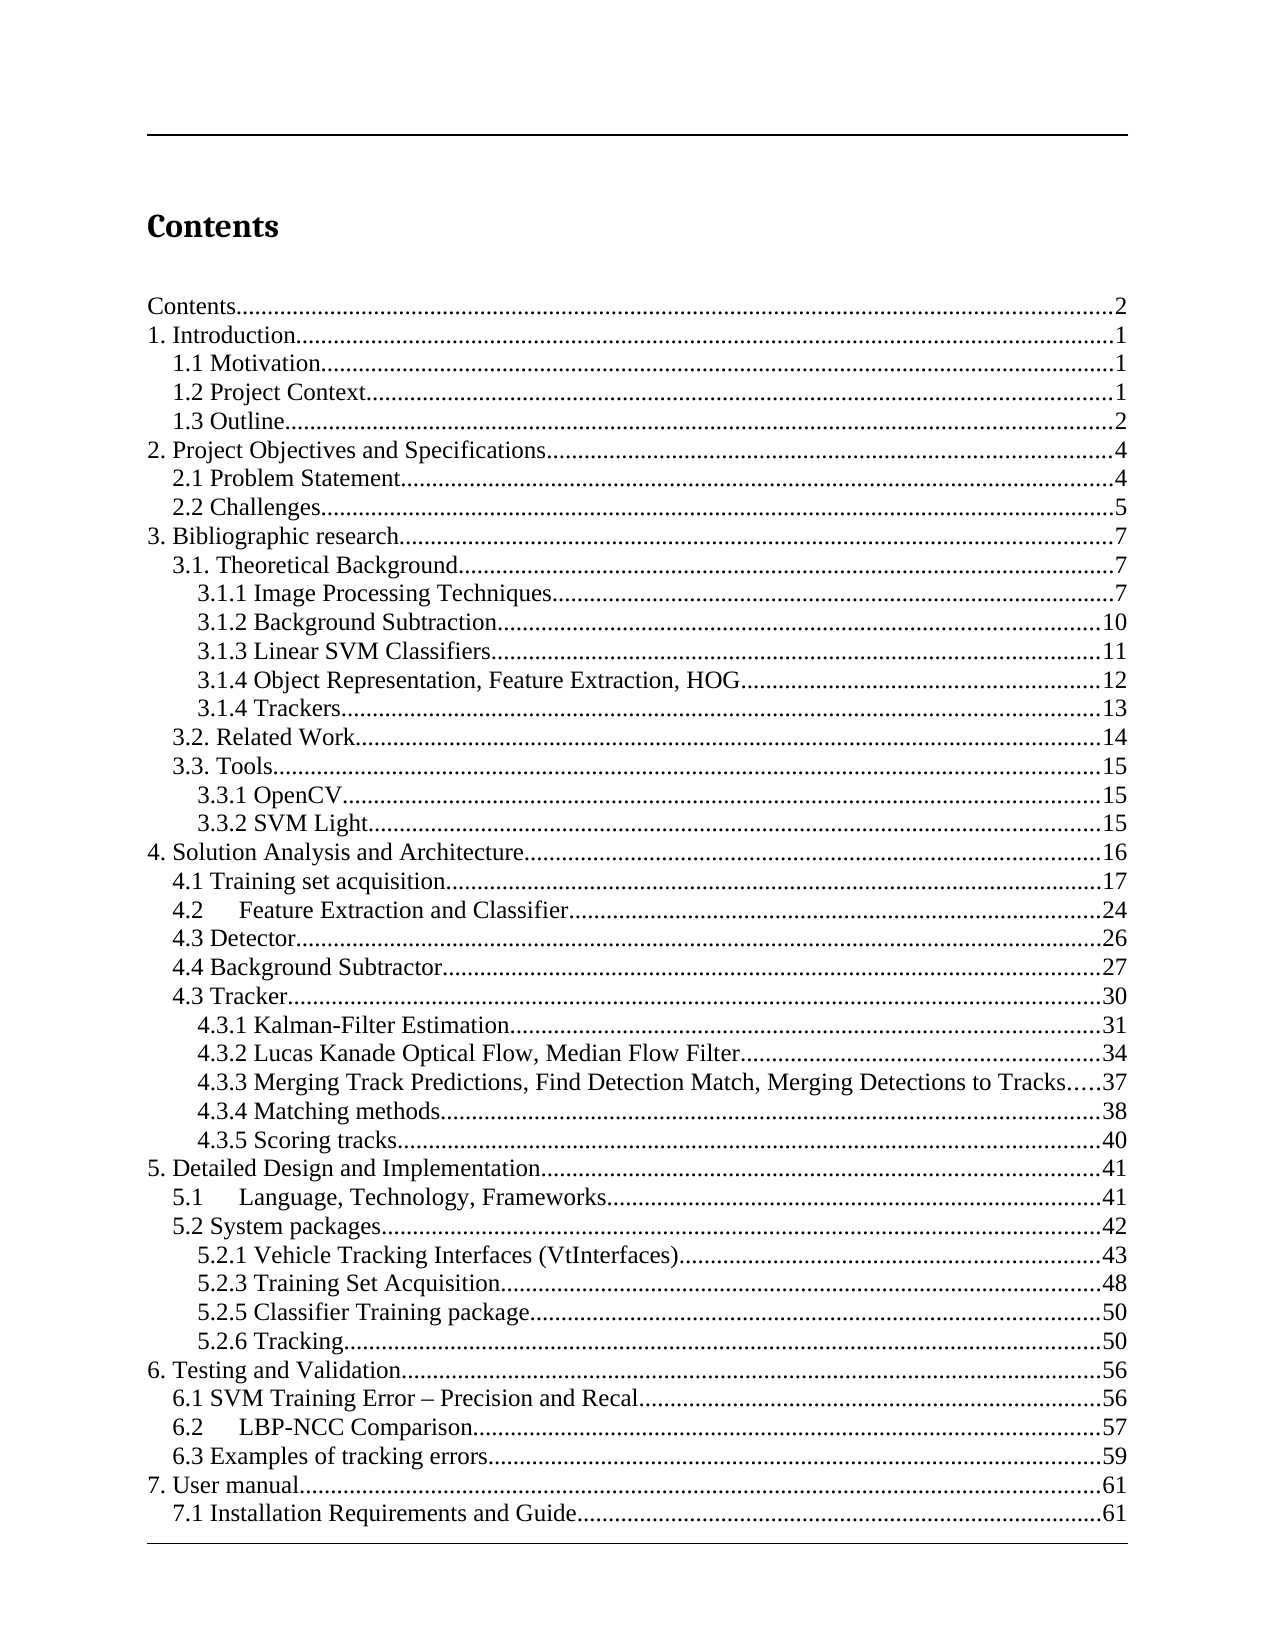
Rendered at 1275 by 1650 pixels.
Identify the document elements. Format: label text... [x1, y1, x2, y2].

text 1. Introduction 1 [147, 320, 1128, 348]
text 4.3.2 Lucas Kanade Optical Flow, Median Flow Filter 34 [197, 1038, 1128, 1067]
text 1.3 Outline 2 [172, 406, 1128, 435]
text 3.2. Related Work 14 [172, 722, 1128, 751]
text 3.1. Theoretical Background 7 [172, 550, 1128, 578]
text 5.2 System packages 42 [172, 1211, 1128, 1240]
text 5.2.3 Training Set Acquisition 48 [197, 1268, 1128, 1297]
text 4.2 Feature Extraction and Classifier 24 [172, 895, 1128, 923]
text 4.4 Background Subtractor 27 [172, 952, 1128, 981]
text 3.1.3 Linear SVM Classifiers 11 [197, 636, 1128, 665]
text 6. Testing and Validation 56 [147, 1355, 1128, 1383]
text 5.2.1 Vehicle Tracking Interfaces (VtInterfaces) 43 [197, 1240, 1128, 1268]
text 2.2 Challenges 5 [172, 492, 1128, 521]
text 6.1 SVM Training Error – Precision and Recal 56 [172, 1383, 1128, 1412]
text 5.2.5 Classifier Training package 50 [197, 1297, 1128, 1326]
text 2. Project Objectives and Specifications 4 [147, 435, 1128, 463]
text 2.1 Problem Statement 4 [172, 463, 1128, 492]
text 5. Detailed Design and Implementation 41 [147, 1153, 1128, 1182]
text 3.1.4 Object Representation, Feature Extraction, HOG 12 [197, 665, 1128, 693]
text 6.2 LBP-NCC Comparison 57 [172, 1412, 1128, 1441]
text 5.2.6 Tracking 50 [197, 1326, 1128, 1355]
text 3. Bibliographic research 7 [147, 521, 1128, 550]
text 4.3.4 Matching methods 38 [197, 1096, 1128, 1125]
text 3.1.2 Background Subtraction 10 [197, 607, 1128, 636]
text 5.1 Language, Technology, Frameworks 41 [172, 1182, 1128, 1211]
text 1.1 Motivation 1 [172, 348, 1128, 377]
text 4.3 Detector 26 [172, 923, 1128, 952]
text 7. User manual 61 [147, 1470, 1128, 1498]
text 4.1 Training set acquisition 17 [172, 866, 1128, 895]
text Contents 2 [147, 291, 1128, 320]
text 4. Solution Analysis and Architecture 16 [147, 837, 1128, 866]
subtitle Contents [147, 207, 1128, 246]
text 1.2 Project Context 1 [172, 377, 1128, 406]
text 7.1 Installation Requirements and Guide 61 [172, 1498, 1128, 1527]
text 3.3. Tools 15 [172, 751, 1128, 780]
text 4.3.5 Scoring tracks 40 [197, 1125, 1128, 1153]
text 4.3.3 Merging Track Predictions, Find Detection Match, Merging Detections to Tracks 37 [197, 1067, 1128, 1096]
text 4.3.1 Kalman-Filter Estimation 31 [197, 1010, 1128, 1038]
text 6.3 Examples of tracking errors 59 [172, 1441, 1128, 1470]
text 3.1.4 Trackers 13 [197, 693, 1128, 722]
text 3.3.1 OpenCV 15 [197, 780, 1128, 808]
text 3.3.2 SVM Light 15 [197, 808, 1128, 837]
text 4.3 Tracker 30 [172, 981, 1128, 1010]
text 3.1.1 Image Processing Techniques 7 [197, 578, 1128, 607]
